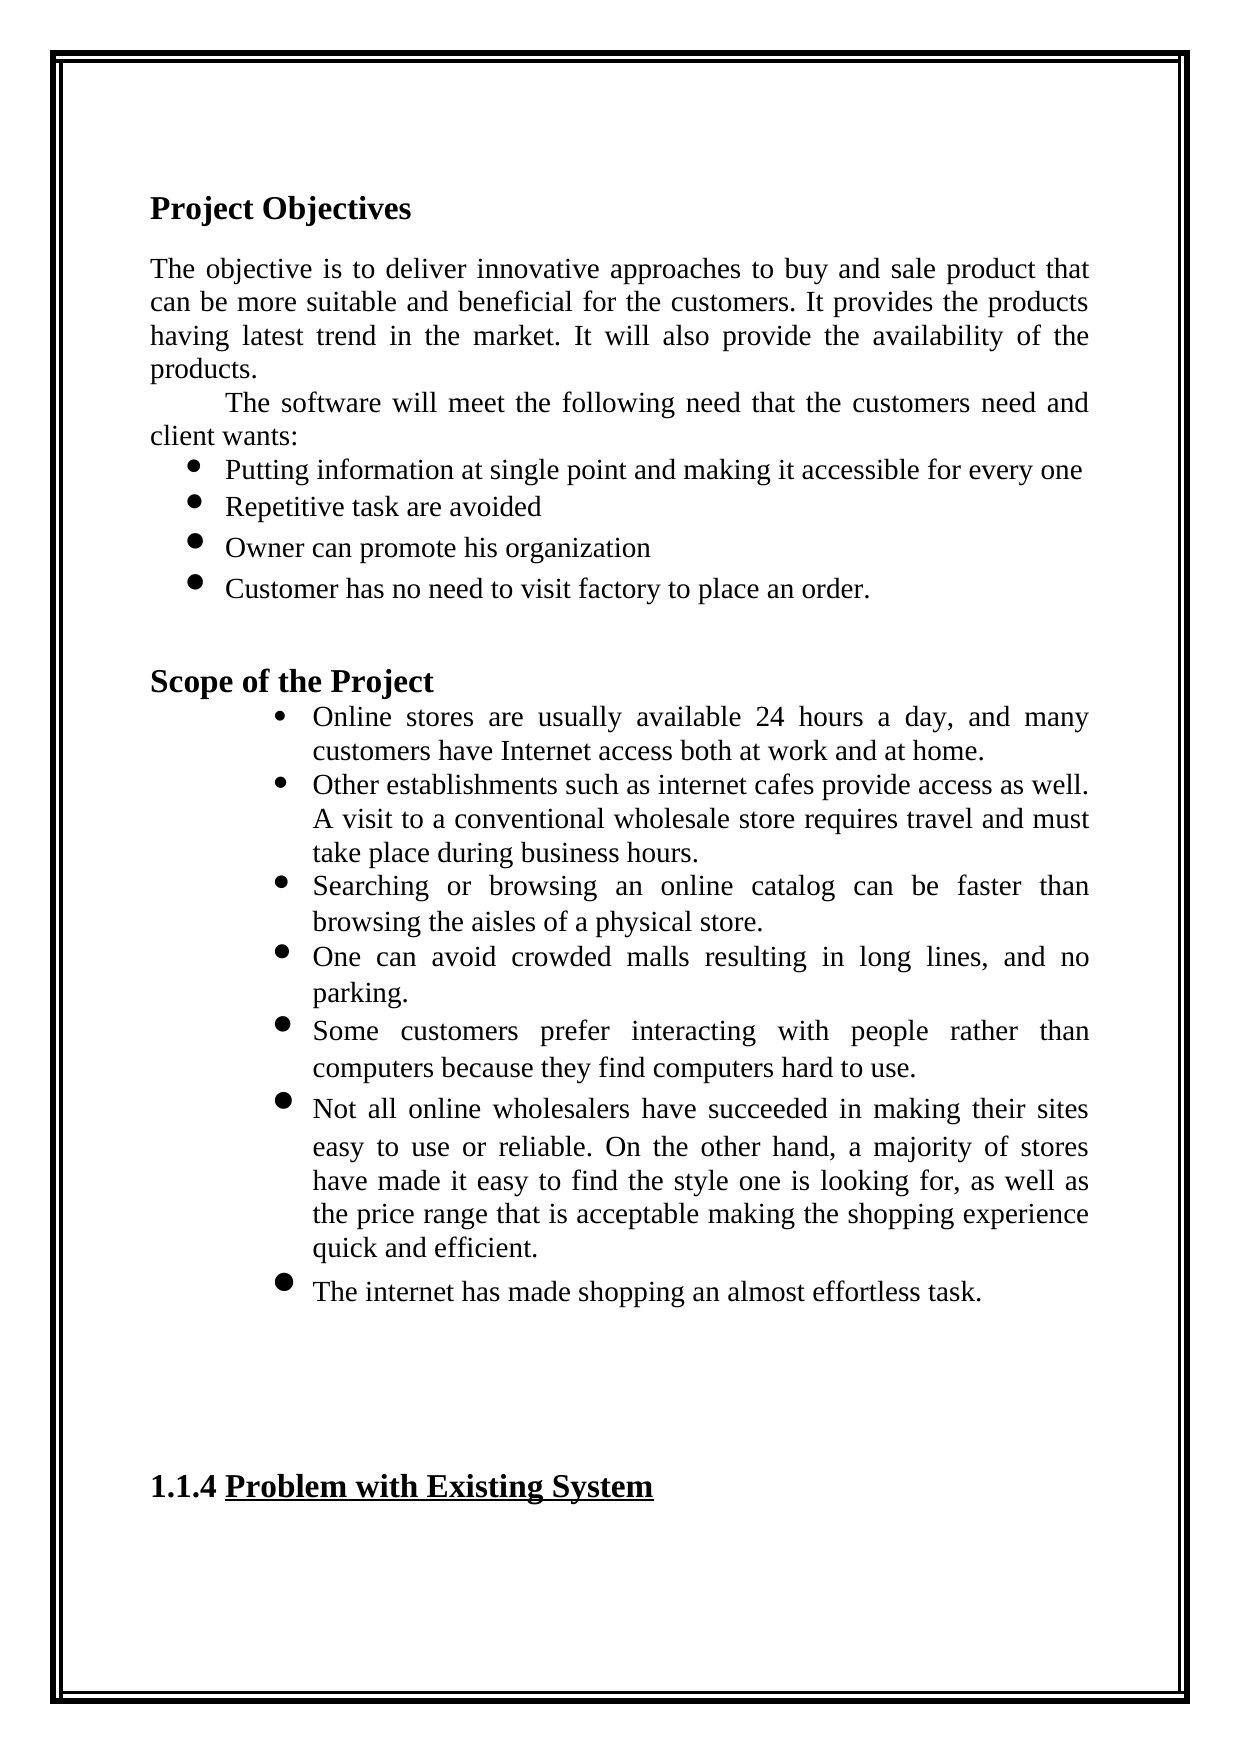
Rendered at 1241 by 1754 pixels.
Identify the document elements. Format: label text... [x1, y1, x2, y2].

list Repetitive task are avoided [187, 487, 1090, 525]
list Customer has no need to visit factory to place an order. [187, 567, 1090, 608]
text Scope of the Project [150, 661, 1090, 699]
list Online stores are usually available 24 hours a day, and many customers have Internet access both at work and at home. [275, 699, 1090, 767]
list Other establishments such as internet cafes provide access as well. A visit to a conventional wholesale store requires travel and must take place during business hours. [275, 767, 1090, 868]
list Some customers prefer interacting with people rather than computers because they find computers hard to use. [275, 1009, 1090, 1084]
text Project Objectives [150, 188, 1090, 227]
list Problem with Existing System [150, 1466, 1090, 1504]
list The internet has made shopping an almost effortless task. [275, 1263, 1090, 1313]
list Not all online wholesalers have succeeded in making their sites easy to use or reliable. On the other hand, a majority of stores have made it easy to find the style one is looking for, as well as the price range that is acceptable making the shopping experience quick and efficient. [275, 1084, 1090, 1263]
list Putting information at single point and making it accessible for every one [187, 452, 1090, 487]
list One can avoid crowded malls resulting in long lines, and no parking. [275, 937, 1090, 1009]
text The objective is to deliver innovative approaches to buy and sale product that can be more suitable and beneficial for the customers. It provides the products having latest trend in the market. It will also provide the availability of the products. [150, 251, 1090, 385]
list Searching or browsing an online catalog can be faster than browsing the aisles of a physical store. [275, 868, 1090, 937]
text The software will meet the following need that the customers need and client wants: [150, 385, 1090, 452]
list Owner can promote his organization [187, 525, 1090, 567]
